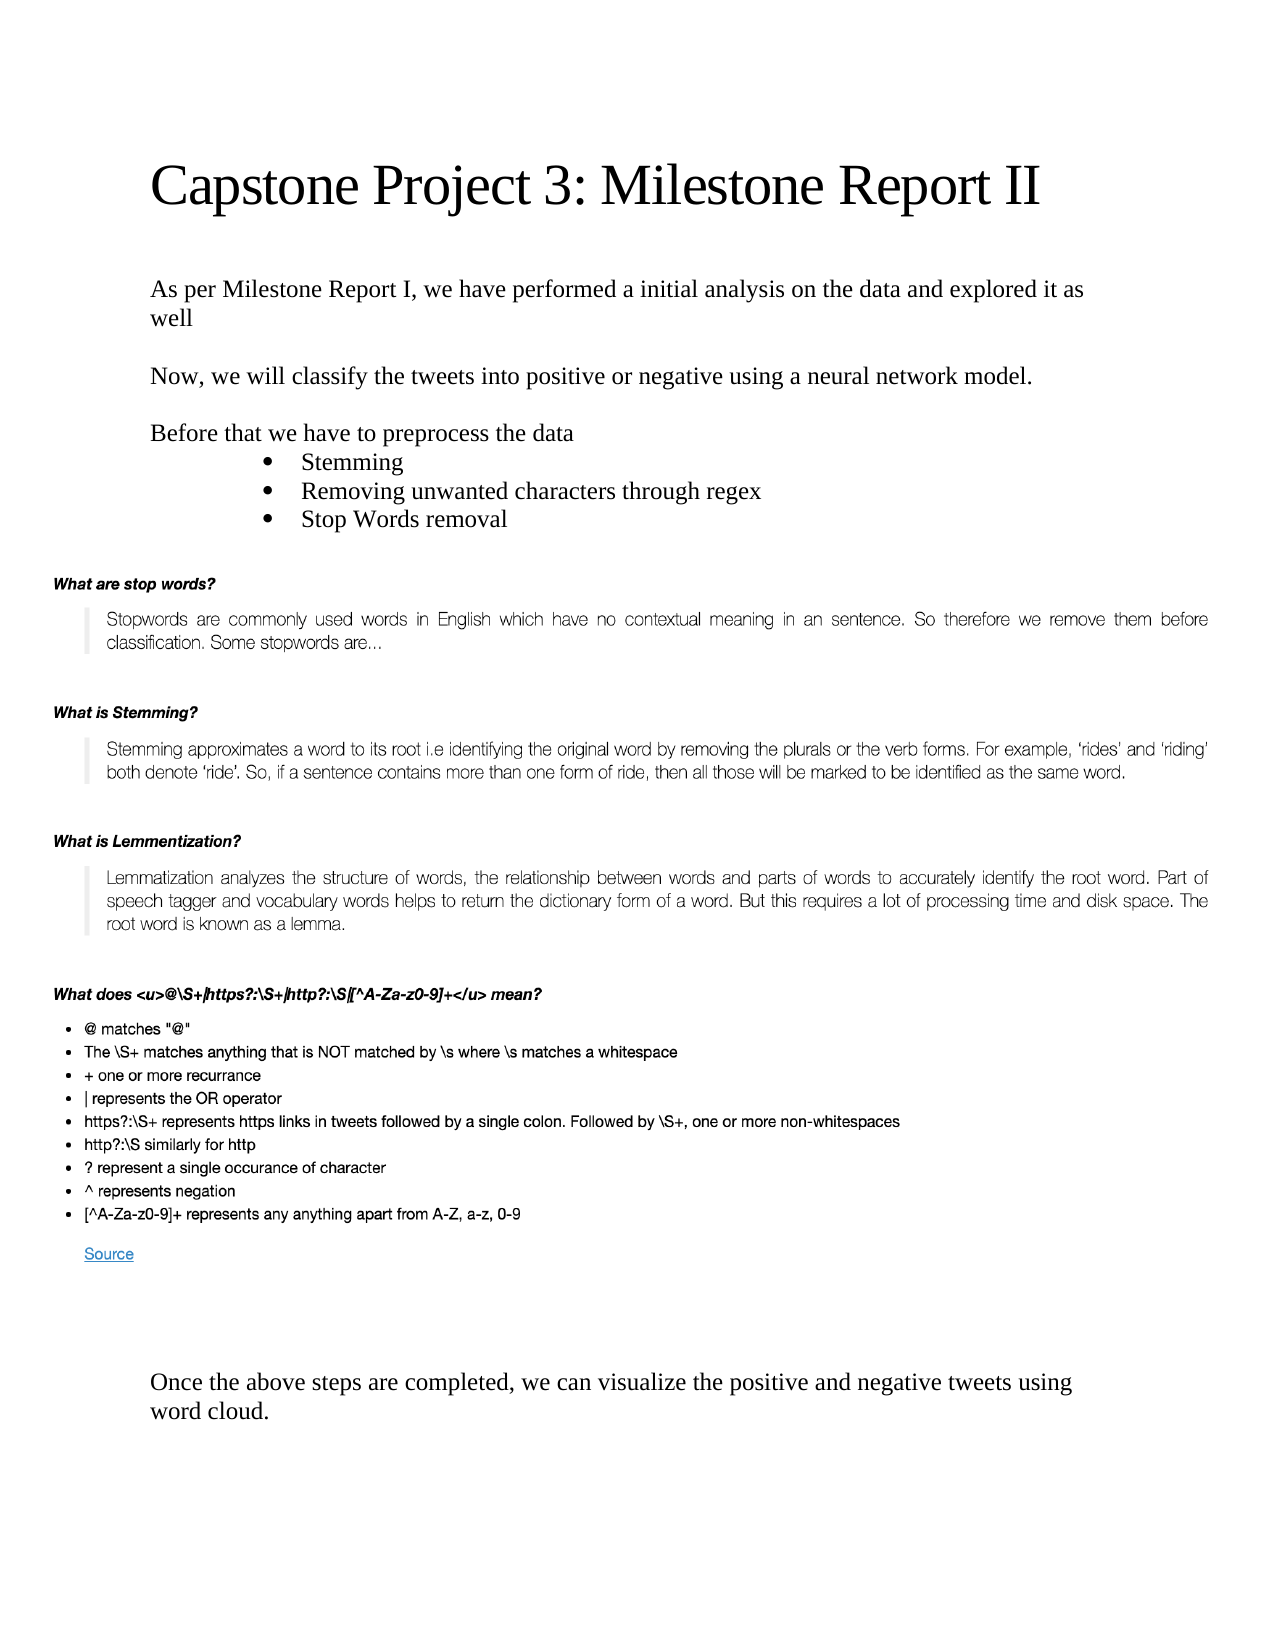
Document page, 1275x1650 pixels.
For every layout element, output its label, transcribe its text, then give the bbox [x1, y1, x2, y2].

title Capstone Project 3: Milestone Report II [150, 150, 1125, 217]
picture [46, 562, 1232, 1281]
list Stemming [263, 447, 1125, 476]
text Once the above steps are completed, we can visualize the positive and negative tweets using word cloud. [150, 1367, 1125, 1424]
text As per Milestone Report I, we have performed a initial analysis on the data and explored it as well [150, 274, 1125, 332]
text Now, we will classify the tweets into positive or negative using a neural network model. [150, 361, 1125, 389]
list Removing unwanted characters through regex [263, 476, 1125, 504]
list Stop Words removal [263, 504, 1125, 533]
text Before that we have to preprocess the data [150, 418, 1125, 447]
